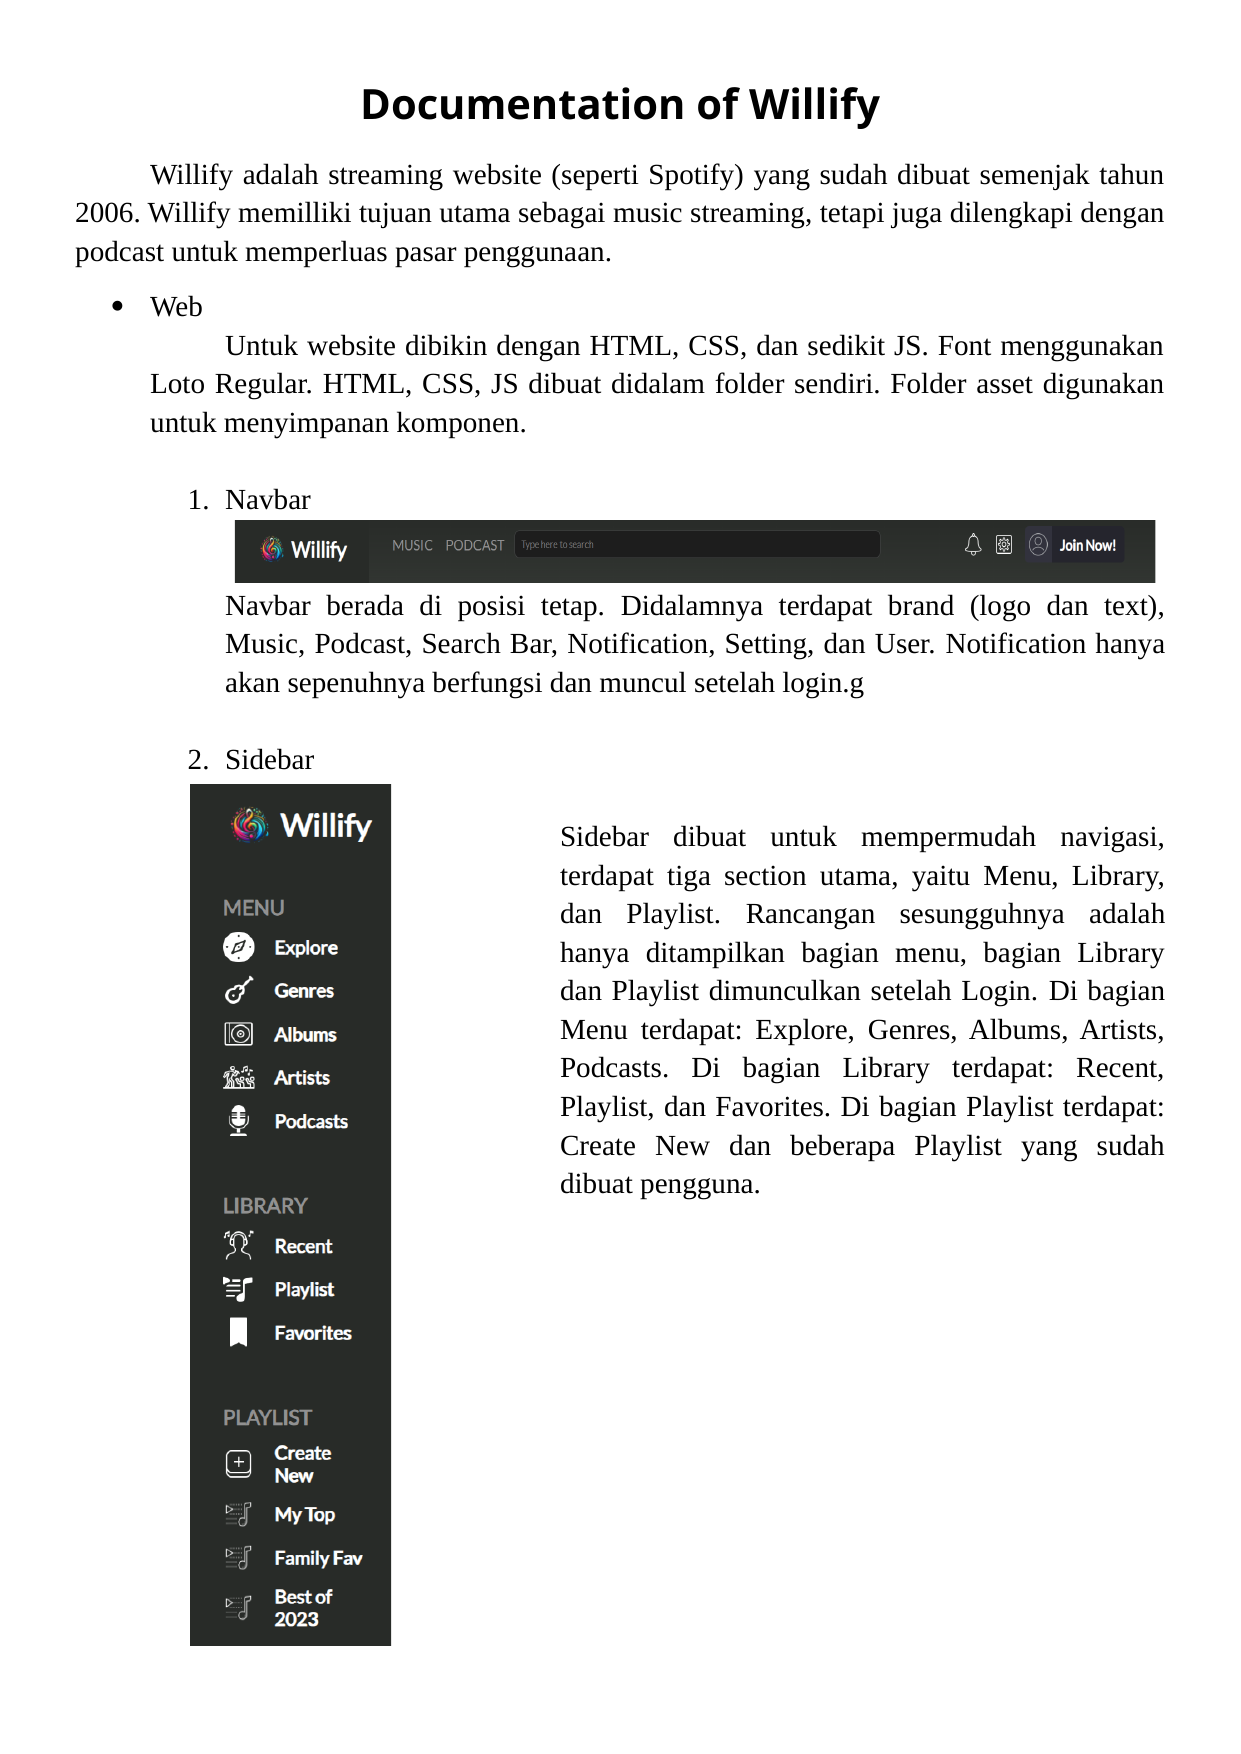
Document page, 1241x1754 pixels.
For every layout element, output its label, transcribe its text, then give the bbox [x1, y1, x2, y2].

list Untuk website dibikin dengan HTML, CSS, dan sedikit JS. Font menggunakan Loto Regular. HTML, CSS, JS dibuat didalam folder sendiri. Folder asset digunakan untuk menyimpanan komponen. [150, 328, 1165, 438]
text Willify adalah streaming website (seperti Spotify) yang sudah dibuat semenjak tahun 2006. Willify memilliki tujuan utama sebagai music streaming, tetapi juga dilengkapi dengan podcast untuk memperluas pasar penggunaan. [75, 157, 1165, 267]
list Sidebar dibuat untuk mempermudah navigasi, terdapat tiga section utama, yaitu Menu, Library, dan Playlist. Rancangan sesungguhnya adalah hanya ditampilkan bagian menu, bagian Library dan Playlist dimunculkan setelah Login. Di bagian Menu terdapat: Explore, Genres, Albums, Artists, Podcasts. Di bagian Library terdapat: Recent, Playlist, dan Favorites. Di bagian Playlist terdapat: Create New dan beberapa Playlist yang sudah dibuat pengguna. [392, 819, 1165, 1200]
picture [190, 784, 392, 1646]
picture [234, 520, 1156, 583]
list Sidebar [187, 742, 1165, 776]
list Web [112, 289, 1165, 323]
list Navbar berada di posisi tetap. Didalamnya terdapat brand (logo dan text), Music, Podcast, Search Bar, Notification, Setting, dan User. Notification hanya akan sepenuhnya berfungsi dan muncul setelah login.g [225, 588, 1165, 699]
text Documentation of Willify [75, 75, 1165, 132]
list Navbar [187, 482, 1165, 516]
